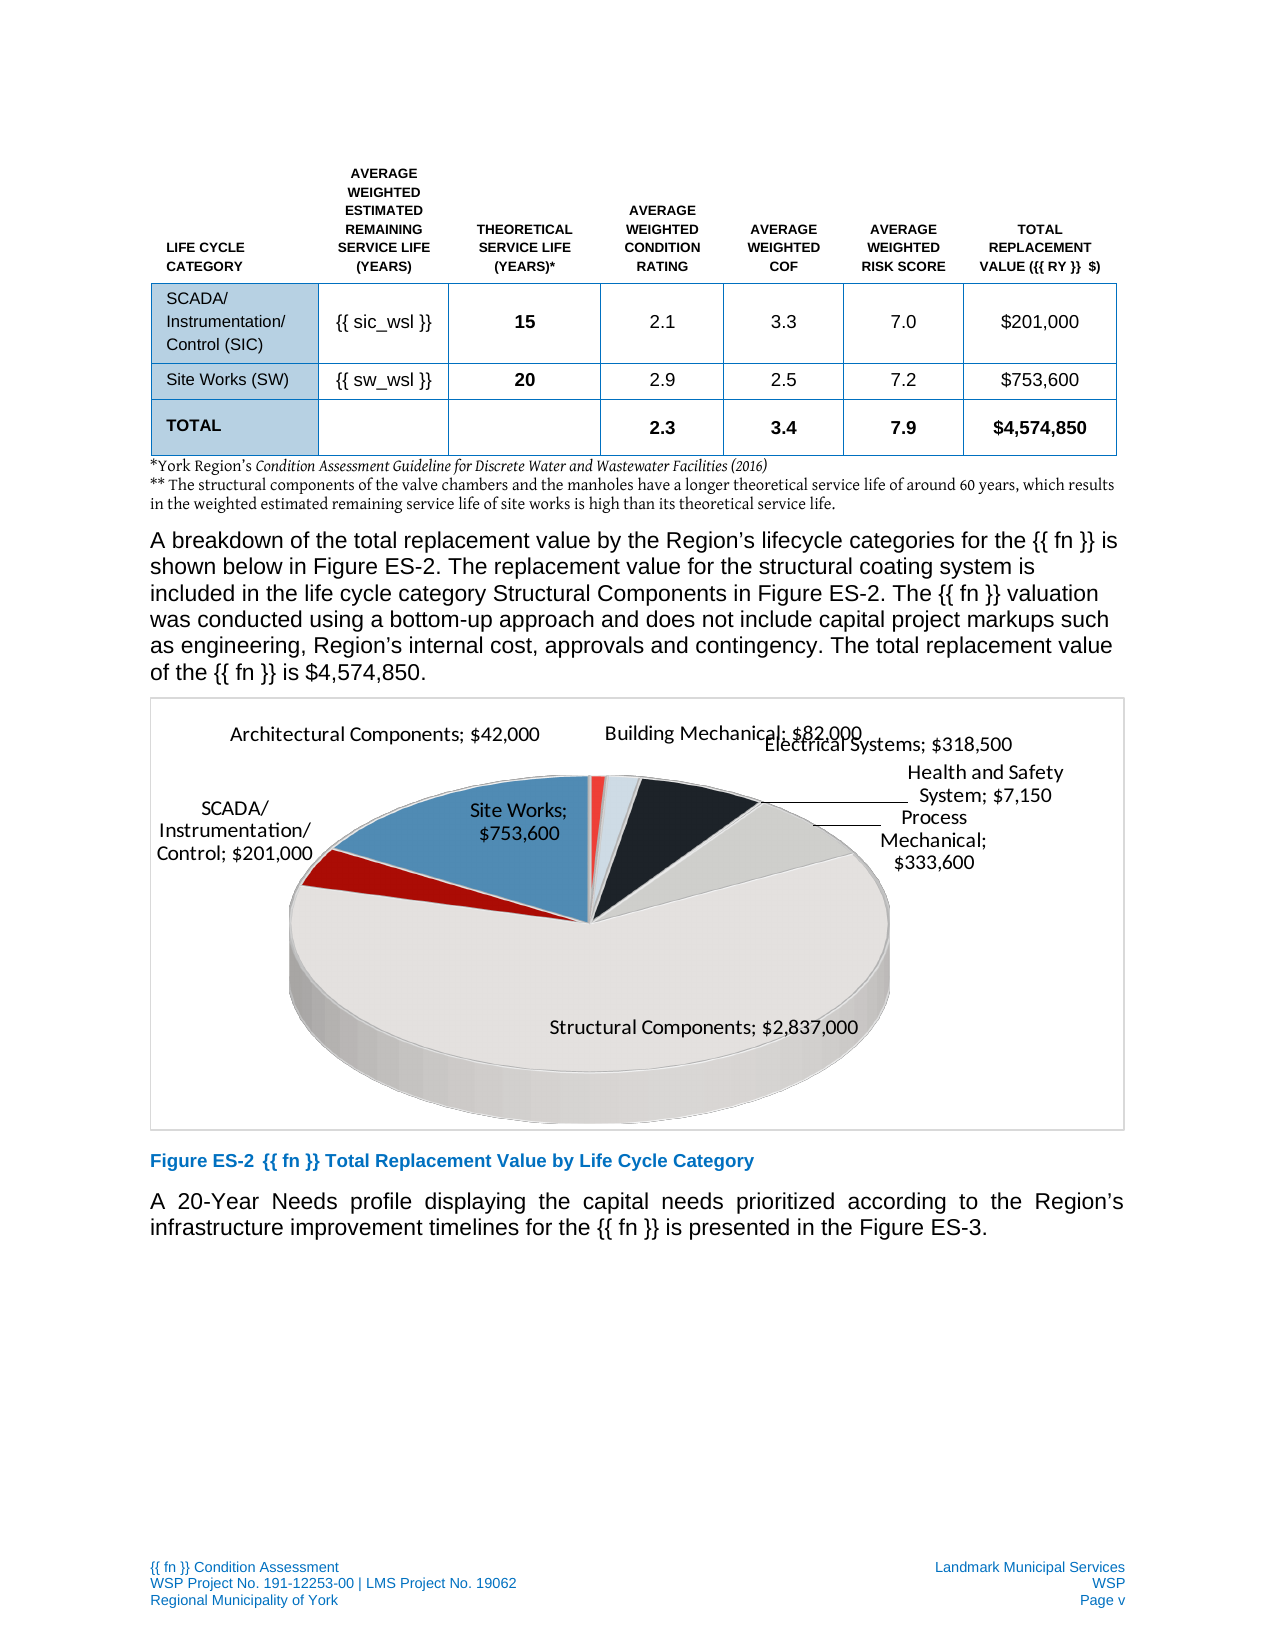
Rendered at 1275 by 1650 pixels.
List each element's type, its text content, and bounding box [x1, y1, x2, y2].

table_cell $4,574,850 [964, 400, 1116, 455]
table_cell {{ sic_wsl }} [319, 284, 448, 363]
text *York Region’s Condition Assessment Guideline for Discrete Water and Wastewater Facilities (2016) [150, 456, 1125, 476]
table_cell $201,000 [964, 284, 1116, 363]
table_cell [319, 400, 448, 455]
table_header LIFE CYCLE CATEGORY [151, 161, 319, 283]
text A 20-Year Needs profile displaying the capital needs prioritized according to the Region’s infrastructure improvement timelines for the {{ fn }} is presented in the Figure ES-3. [150, 1188, 1125, 1240]
table_cell $753,600 [964, 364, 1116, 399]
table_cell 7.9 [844, 400, 963, 455]
table_cell 20 [449, 364, 600, 399]
table_cell 2.5 [724, 364, 843, 399]
table_cell TOTAL [152, 400, 318, 455]
table_cell Site Works (SW) [152, 364, 318, 399]
table_cell 3.4 [724, 400, 843, 455]
table_cell 7.0 [844, 284, 963, 363]
table_cell 7.2 [844, 364, 963, 399]
text A breakdown of the total replacement value by the Region’s lifecycle categories for the {{ fn }} is shown below in Figure ES-2. The replacement value for the structural coating system is included in the life cycle category Structural Components in Figure ES-2. The {{ fn }} valuation was conducted using a bottom-up approach and does not include capital project markups such as engineering, Region’s internal cost, approvals and contingency. The total replacement value of the {{ fn }} is $4,574,850. [150, 527, 1125, 685]
table_header AVERAGE WEIGHTED cof [724, 161, 843, 283]
table_cell [449, 400, 600, 455]
text ** The structural components of the valve chambers and the manholes have a longer theoretical service life of around 60 years, which results in the weighted estimated remaining service life of site works is high than its theoretical service life. [150, 476, 1125, 514]
table_header AVERAGE WEIGHTED ESTIMATED REMAINING SERVICE LIFE (YEARS) [319, 161, 449, 283]
table_cell 15 [449, 284, 600, 363]
table_header TOTAL REPLACEMENT VALUE ({{ ry }} $) [964, 161, 1116, 283]
table_header AVERAGE WEIGHTED Risk Score [843, 161, 964, 283]
table_cell 3.3 [724, 284, 843, 363]
table_cell 2.3 [601, 400, 723, 455]
table_cell {{ sw_wsl }} [319, 364, 448, 399]
text Figure ES-2 {{ fn }} Total Replacement Value by Life Cycle Category [150, 1131, 1125, 1171]
table_cell 2.1 [601, 284, 723, 363]
table_cell SCADA/ Instrumentation/ Control (SIC) [152, 284, 318, 363]
table_cell 2.9 [601, 364, 723, 399]
table_header AVERAGE WEIGHTED CONDITION RATING [601, 161, 724, 283]
table_header THEORETICAL SERVICE LIFE (YEARS)* [449, 161, 601, 283]
